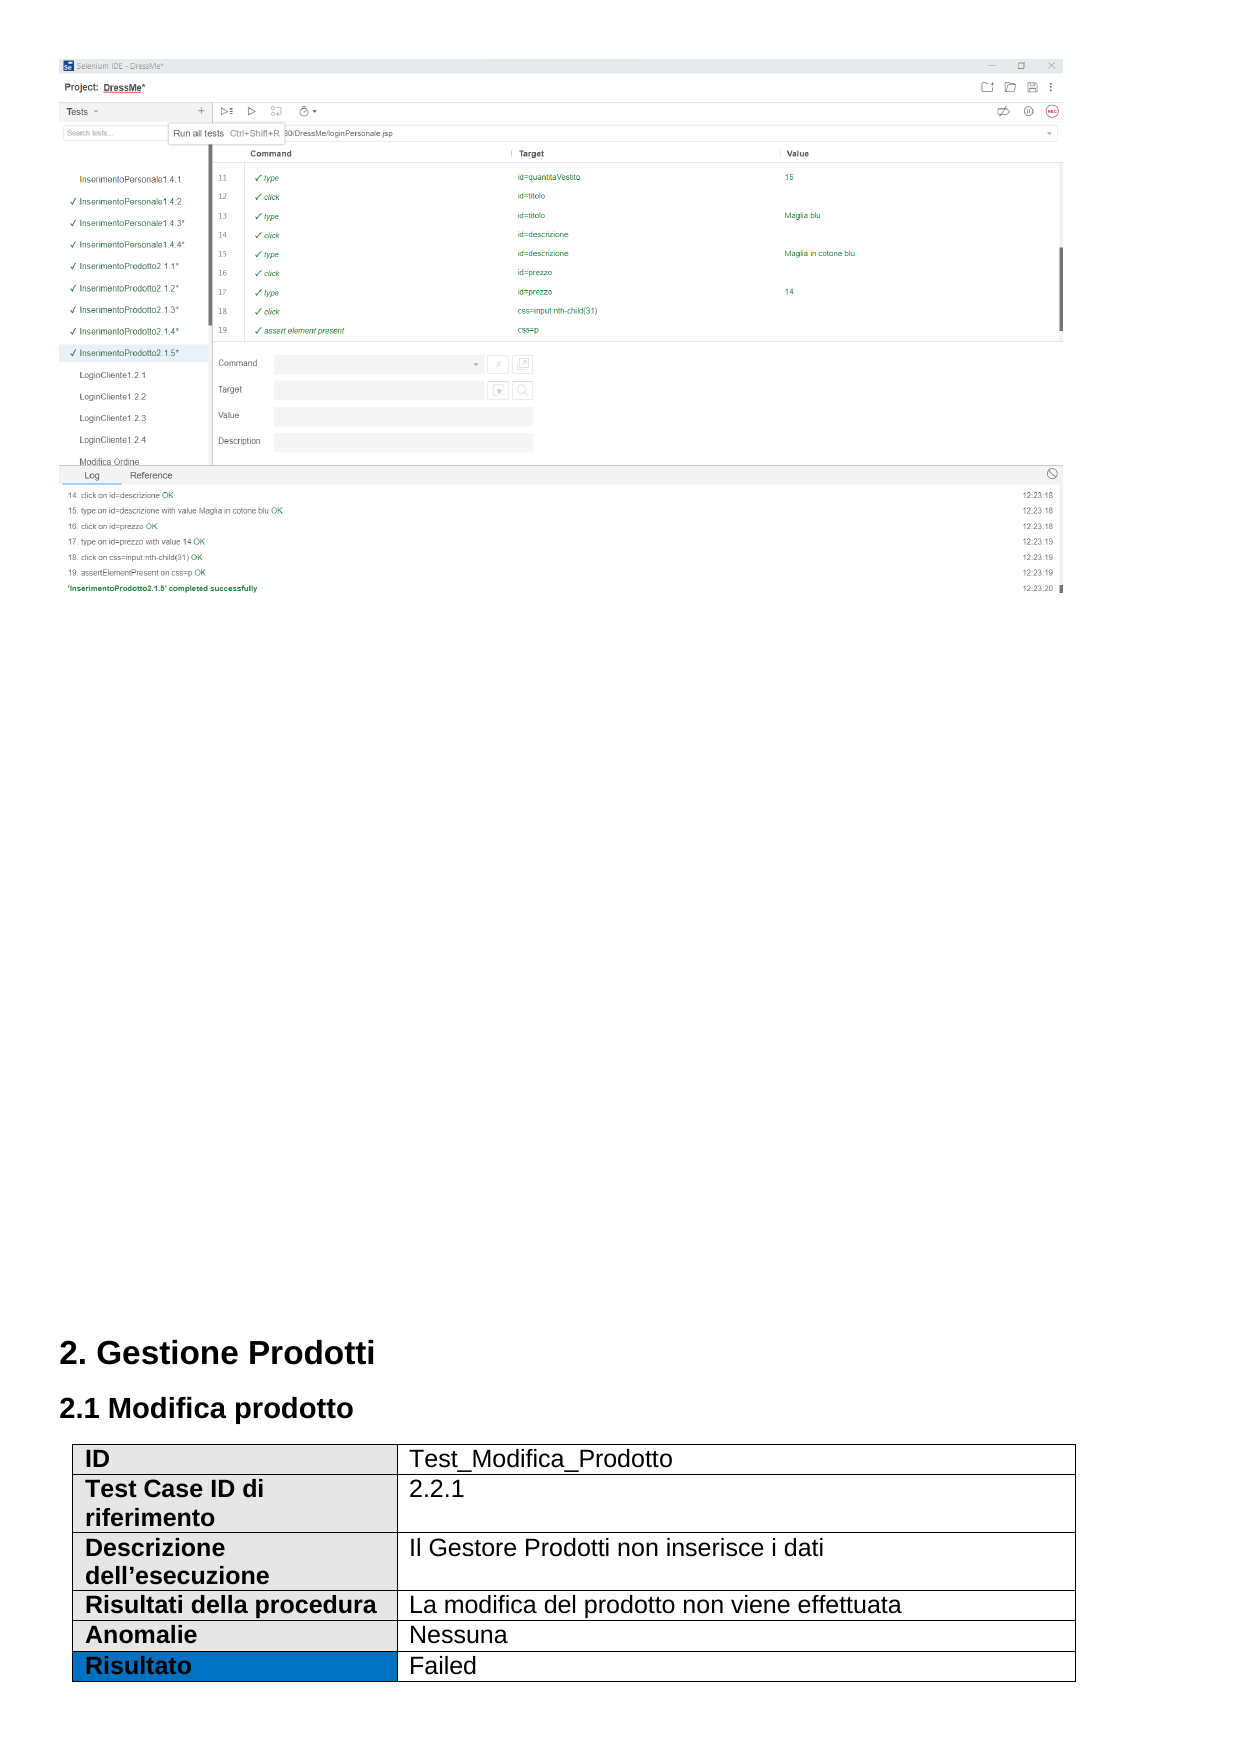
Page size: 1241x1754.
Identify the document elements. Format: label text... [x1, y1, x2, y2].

table_cell Test Case ID di riferimento [73, 1475, 397, 1532]
table_cell Risultato [73, 1652, 397, 1681]
table_cell Nessuna [398, 1621, 1075, 1651]
table_cell Descrizione dell’esecuzione [73, 1533, 397, 1590]
text 2. Gestione Prodotti [59, 1333, 1181, 1371]
table_cell La modifica del prodotto non viene effettuata [398, 1591, 1075, 1620]
table_header Test_Modifica_Prodotto [398, 1445, 1075, 1474]
table_header ID [73, 1445, 397, 1474]
text 2.1 Modifica prodotto [59, 1391, 1181, 1424]
table_cell Il Gestore Prodotti non inserisce i dati [398, 1533, 1075, 1590]
table_cell Risultati della procedura [73, 1591, 397, 1620]
table_cell 2.2.1 [398, 1475, 1075, 1532]
table_cell Failed [398, 1652, 1075, 1681]
picture [59, 59, 1063, 593]
table_cell Anomalie [73, 1621, 397, 1651]
